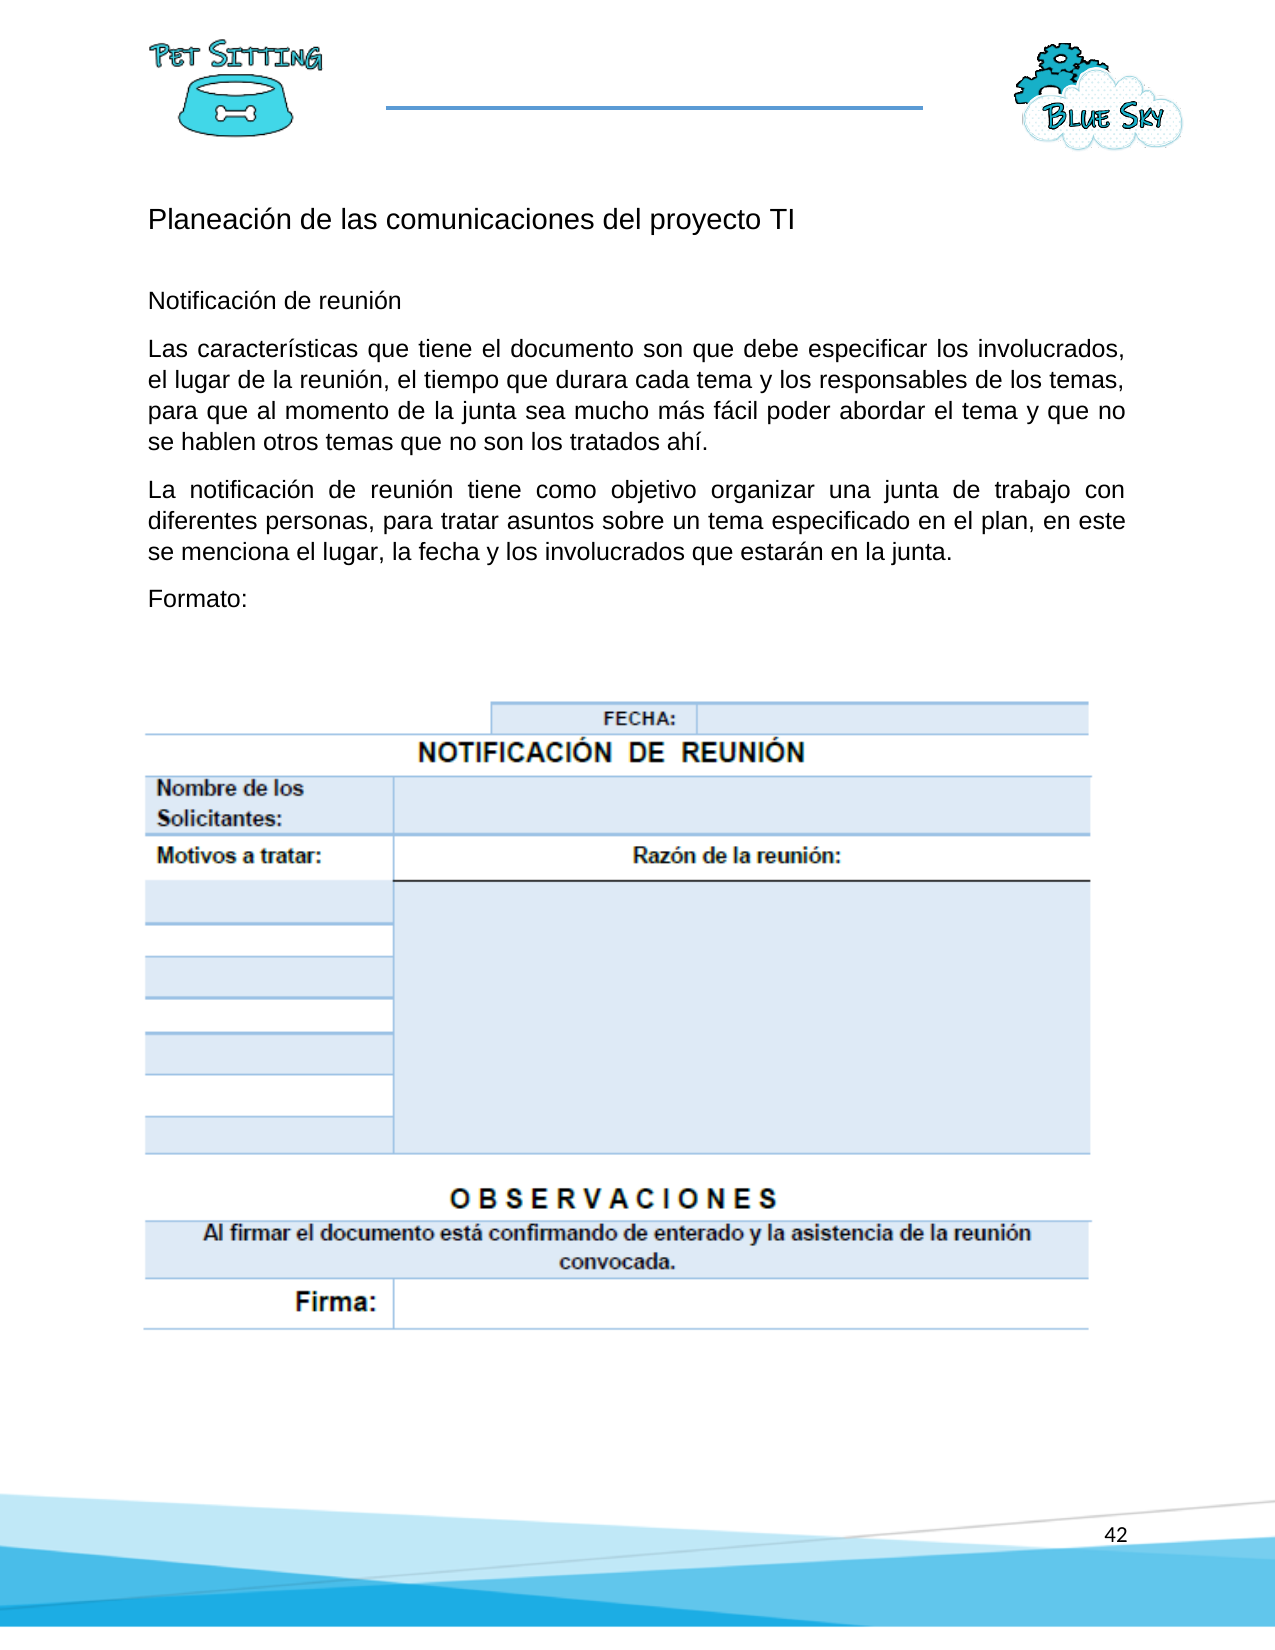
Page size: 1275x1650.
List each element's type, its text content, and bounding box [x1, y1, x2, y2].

picture [1008, 43, 1188, 155]
text Formato: [148, 584, 1127, 613]
picture [0, 1457, 1275, 1633]
text Las características que tiene el documento son que debe especificar los involucrados, el lugar de la reunión, el tiempo que durara cada tema y los responsables de los temas, para que al momento de la junta sea mucho más fácil poder abordar el tema y que no se hablen otros temas que no son los tratados ahí. [148, 334, 1127, 456]
subtitle Planeación de las comunicaciones del proyecto TI [148, 202, 1127, 236]
picture [142, 27, 332, 144]
text La notificación de reunión tiene como objetivo organizar una junta de trabajo con diferentes personas, para tratar asuntos sobre un tema especificado en el plan, en este se menciona el lugar, la fecha y los involucrados que estarán en la junta. [148, 474, 1127, 565]
text Notificación de reunión [148, 286, 1127, 315]
